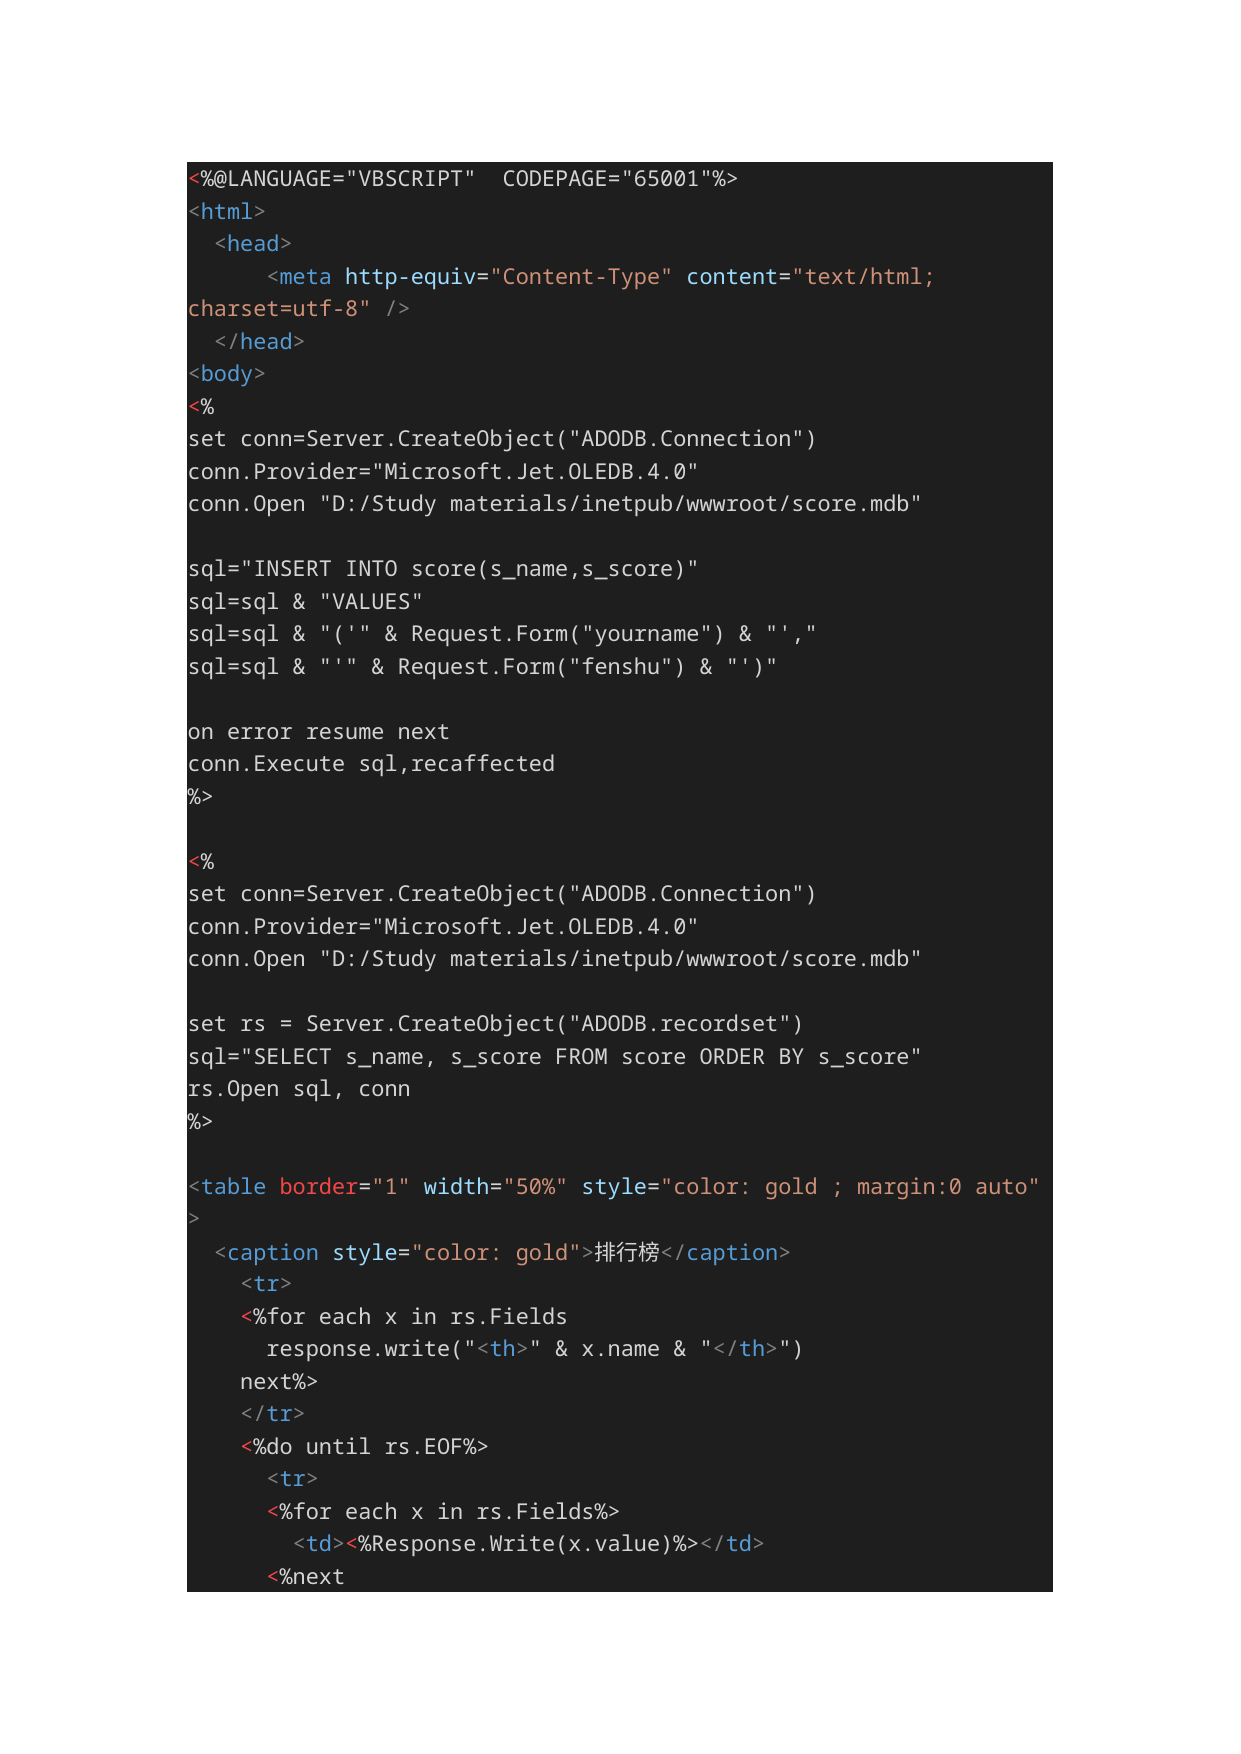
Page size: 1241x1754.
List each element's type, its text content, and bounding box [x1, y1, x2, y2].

text sql="INSERT INTO score(s_name,s_score)" [187, 552, 1053, 584]
text <%for each x in rs.Fields%> [187, 1494, 1053, 1527]
text sql="SELECT s_name, s_score FROM score ORDER BY s_score" [187, 1039, 1053, 1072]
text <tr> [187, 1462, 1053, 1494]
text on error resume next [187, 714, 1053, 747]
text conn.Open "D:/Study materials/inetpub/wwwroot/score.mdb" [187, 487, 1053, 519]
text <table border="1" width="50%" style="color: gold ; margin:0 auto" > [187, 1169, 1053, 1234]
text sql=sql & "VALUES" [187, 584, 1053, 617]
text <% [187, 844, 1053, 877]
text %> [187, 1104, 1053, 1137]
text <%@LANGUAGE="VBSCRIPT" CODEPAGE="65001"%> [187, 162, 1053, 194]
text <tr> [187, 1267, 1053, 1299]
text <% [187, 389, 1053, 422]
text rs.Open sql, conn [187, 1072, 1053, 1104]
text next%> [187, 1364, 1053, 1397]
text <body> [187, 357, 1053, 389]
text <%next [187, 1559, 1053, 1592]
text <%for each x in rs.Fields [187, 1299, 1053, 1332]
text conn.Provider="Microsoft.Jet.OLEDB.4.0" [187, 909, 1053, 942]
text <td><%Response.Write(x.value)%></td> [187, 1527, 1053, 1559]
text <meta http-equiv="Content-Type" content="text/html; charset=utf-8" /> [187, 259, 1053, 324]
text conn.Execute sql,recaffected [187, 747, 1053, 779]
text set conn=Server.CreateObject("ADODB.Connection") [187, 422, 1053, 454]
text conn.Provider="Microsoft.Jet.OLEDB.4.0" [187, 454, 1053, 487]
text conn.Open "D:/Study materials/inetpub/wwwroot/score.mdb" [187, 942, 1053, 974]
text <head> [187, 227, 1053, 259]
text sql=sql & "'" & Request.Form("fenshu") & "')" [187, 649, 1053, 682]
text <%do until rs.EOF%> [187, 1429, 1053, 1462]
text %> [187, 779, 1053, 812]
text set conn=Server.CreateObject("ADODB.Connection") [187, 877, 1053, 909]
text <caption style="color: gold">排行榜</caption> [187, 1234, 1053, 1267]
text <html> [187, 194, 1053, 227]
text </tr> [187, 1397, 1053, 1429]
text set rs = Server.CreateObject("ADODB.recordset") [187, 1007, 1053, 1039]
text </head> [187, 324, 1053, 357]
text response.write("<th>" & x.name & "</th>") [187, 1332, 1053, 1364]
text sql=sql & "('" & Request.Form("yourname") & "'," [187, 617, 1053, 649]
